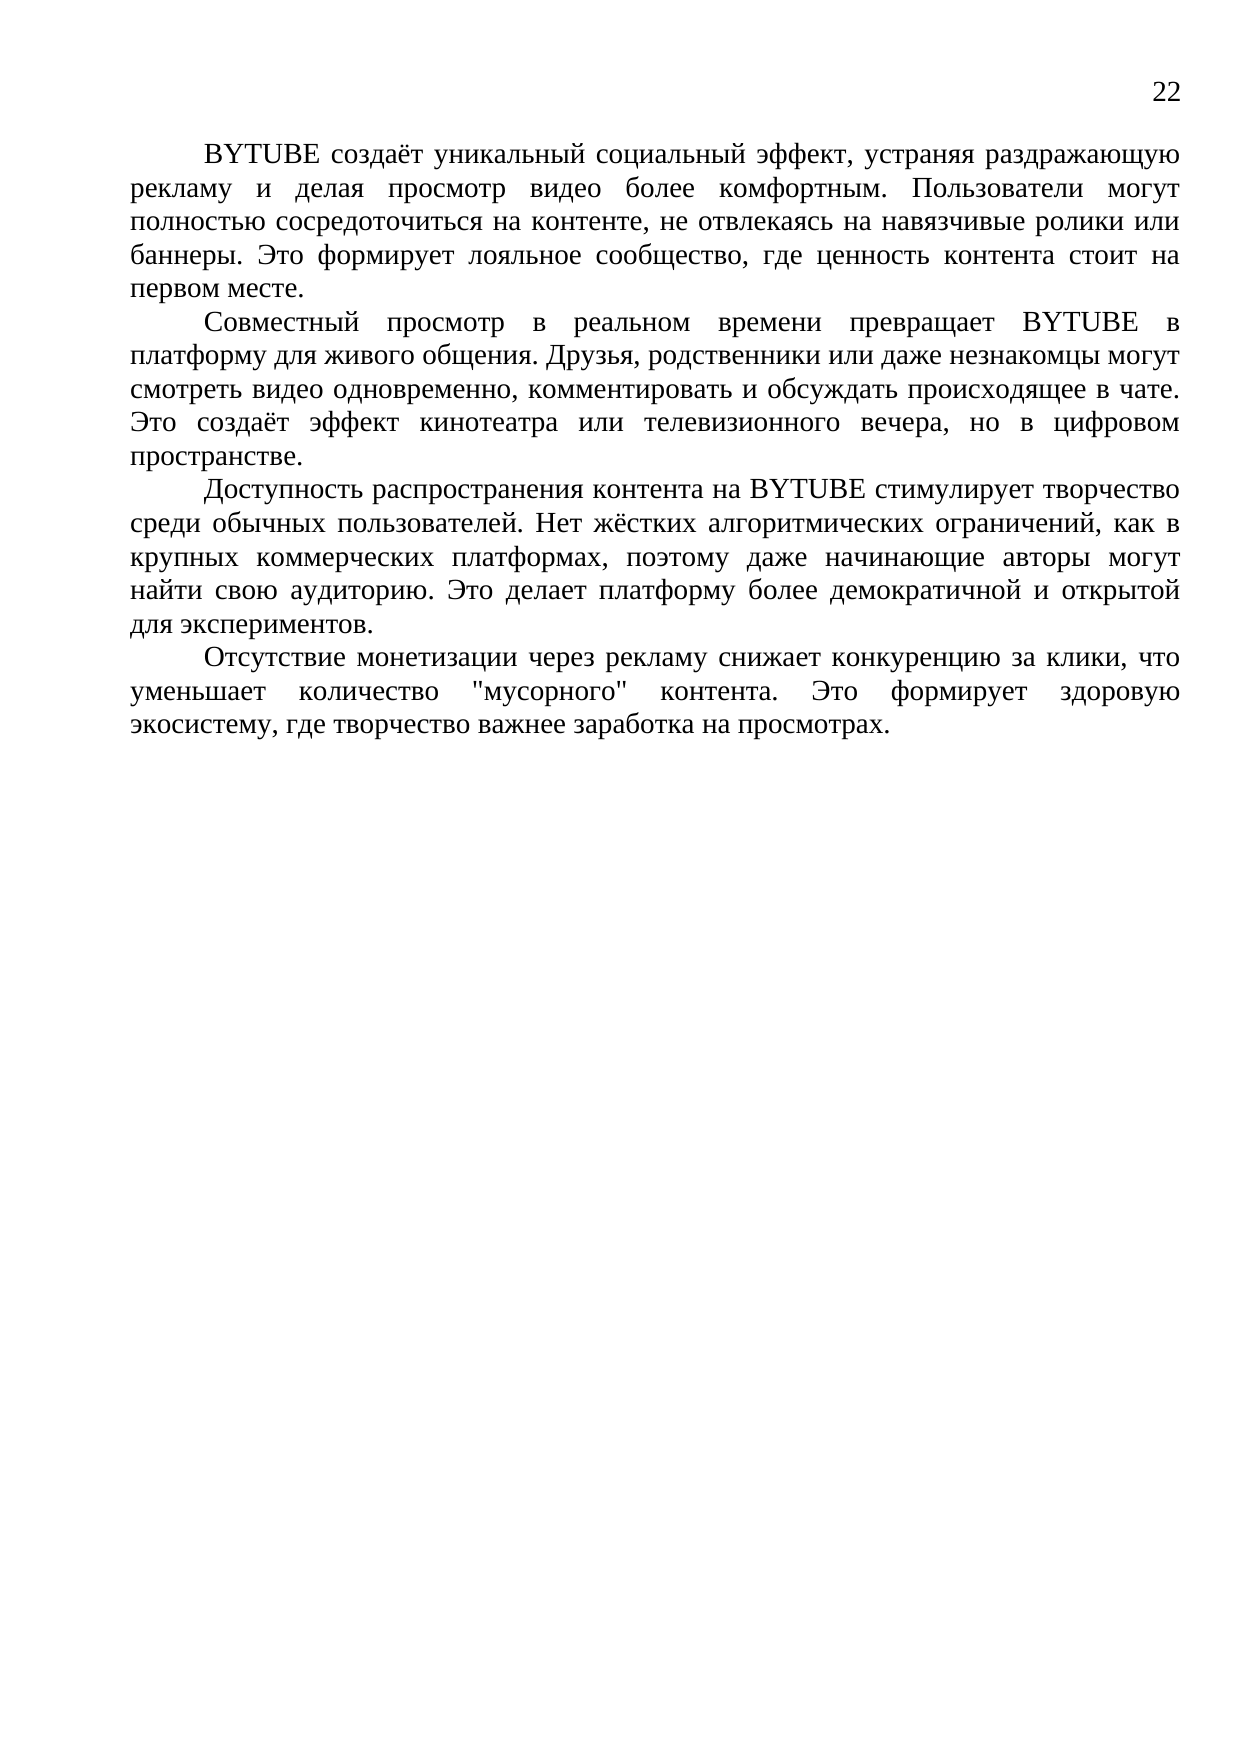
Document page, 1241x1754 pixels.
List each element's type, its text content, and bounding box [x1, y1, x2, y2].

text Доступность распространения контента на BYTUBE стимулирует творчество среди обычных пользователей. Нет жёстких алгоритмических ограничений, как в крупных коммерческих платформах, поэтому даже начинающие авторы могут найти свою аудиторию. Это делает платформу более демократичной и открытой для экспериментов. [130, 472, 1181, 639]
text Отсутствие монетизации через рекламу снижает конкуренцию за клики, что уменьшает количество "мусорного" контента. Это формирует здоровую экосистему, где творчество важнее заработка на просмотрах. [130, 639, 1181, 740]
text BYTUBE создаёт уникальный социальный эффект, устраняя раздражающую рекламу и делая просмотр видео более комфортным. Пользователи могут полностью сосредоточиться на контенте, не отвлекаясь на навязчивые ролики или баннеры. Это формирует лояльное сообщество, где ценность контента стоит на первом месте. [130, 136, 1181, 304]
text Совместный просмотр в реальном времени превращает BYTUBE в платформу для живого общения. Друзья, родственники или даже незнакомцы могут смотреть видео одновременно, комментировать и обсуждать происходящее в чате. Это создаёт эффект кинотеатра или телевизионного вечера, но в цифровом пространстве. [130, 304, 1181, 472]
